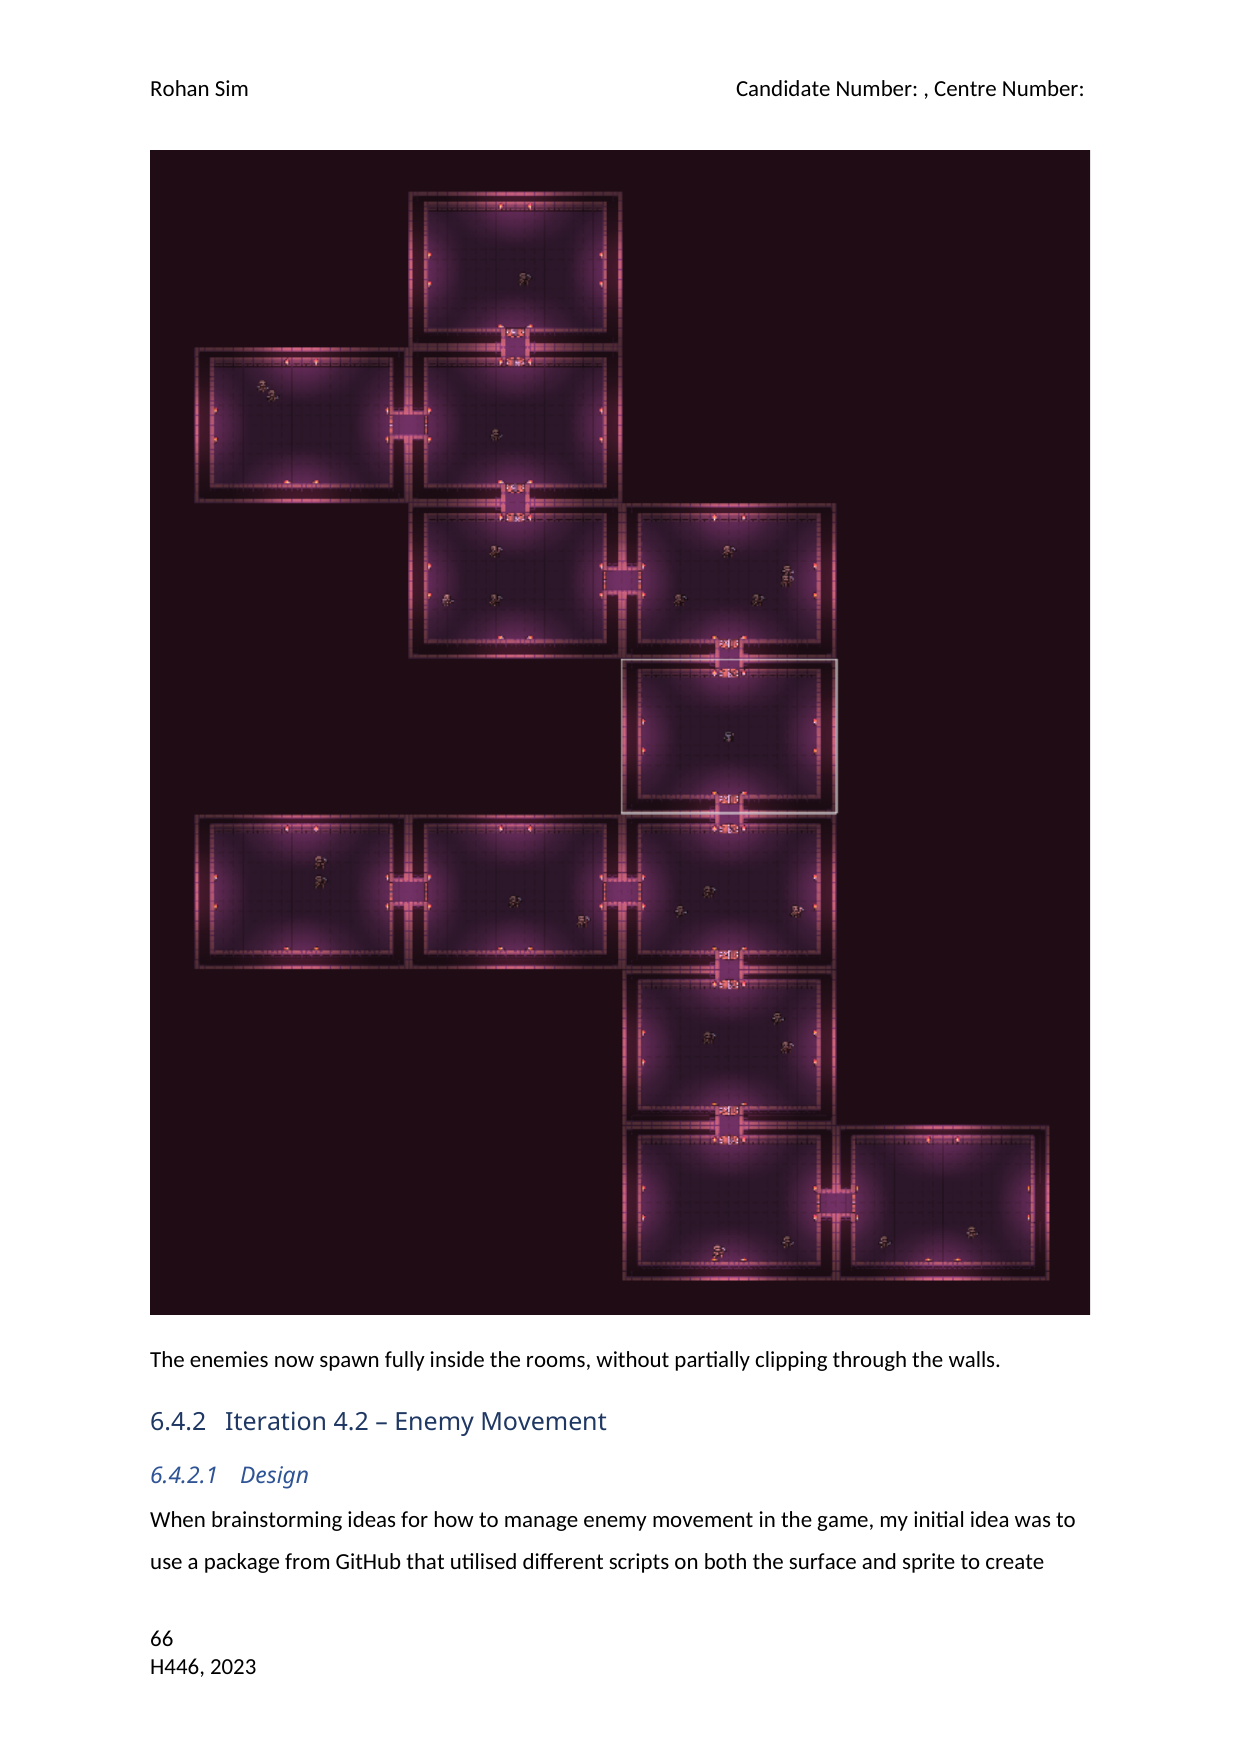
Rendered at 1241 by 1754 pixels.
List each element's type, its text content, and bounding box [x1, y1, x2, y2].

subtitle Design [150, 1459, 1090, 1490]
picture [150, 150, 1091, 1315]
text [150, 1506, 1090, 1576]
subtitle Iteration 4.2 – Enemy Movement [150, 1403, 1090, 1437]
text The enemies now spawn fully inside the rooms, without partially clipping through the walls. [150, 1345, 1090, 1373]
